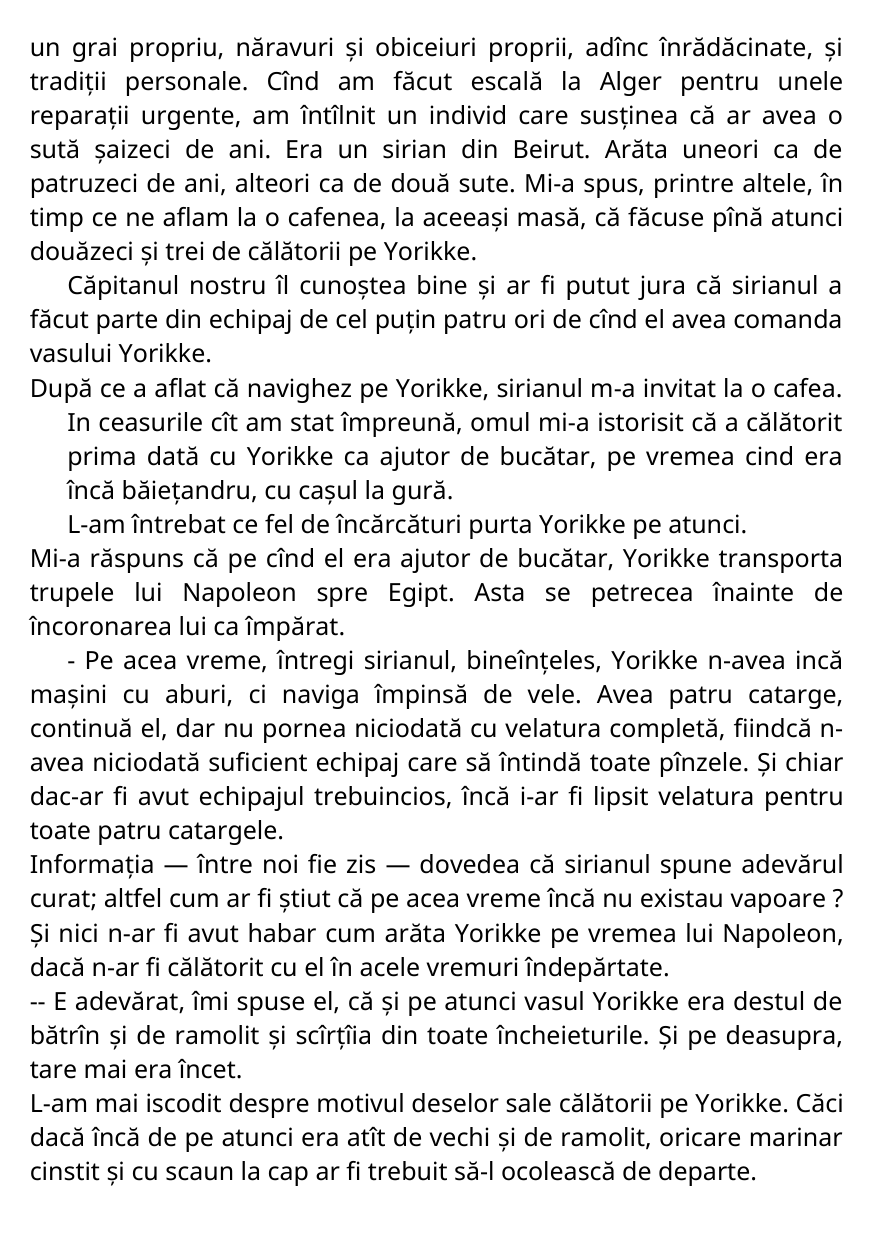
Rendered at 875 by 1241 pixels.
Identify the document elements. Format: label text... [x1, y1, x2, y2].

text -- E adevărat, îmi spuse el, că şi pe atunci vasul Yorikke era destul de bătrîn şi de ramolit şi scîrţîia din toate încheieturile. Şi pe deasupra, tare mai era încet. [29, 983, 844, 1086]
text Căpitanul nostru îl cunoştea bine şi ar fi putut jura că sirianul a făcut parte din echipaj de cel puţin patru ori de cînd el avea comanda vasului Yorikke. [29, 268, 844, 370]
text L-am întrebat ce fel de încărcături purta Yorikke pe atunci. [29, 506, 844, 541]
text Informaţia — între noi fie zis — dovedea că sirianul spune adevărul curat; altfel cum ar fi ştiut că pe acea vreme încă nu existau vapoare ? Şi nici n-ar fi avut habar cum arăta Yorikke pe vremea lui Napoleon, dacă n-ar fi călătorit cu el în acele vremuri îndepărtate. [29, 847, 844, 983]
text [29, 29, 844, 268]
text După ce a aflat că navighez pe Yorikke, sirianul m-a invitat la o cafea. In ceasurile cît am stat împreună, omul mi-a istorisit că a călătorit prima dată cu Yorikke ca ajutor de bucătar, pe vremea cind era încă băieţandru, cu caşul la gură. [29, 370, 844, 506]
text - Pe acea vreme, întregi sirianul, bineînţeles, Yorikke n-avea incă maşini cu aburi, ci naviga împinsă de vele. Avea patru catarge, continuă el, dar nu pornea niciodată cu velatura completă, fiindcă n-avea niciodată suficient echipaj care să întindă toate pînzele. Şi chiar dac-ar fi avut echipajul trebuincios, încă i-ar fi lipsit velatura pentru toate patru catargele. [29, 643, 844, 847]
text L-am mai iscodit despre motivul deselor sale călătorii pe Yorikke. Căci dacă încă de pe atunci era atît de vechi şi de ramolit, oricare marinar cinstit şi cu scaun la cap ar fi trebuit să-l ocolească de departe. [29, 1086, 844, 1188]
text Mi-a răspuns că pe cînd el era ajutor de bucătar, Yorikke transporta trupele lui Napoleon spre Egipt. Asta se petrecea înainte de încoronarea lui ca împărat. [29, 541, 844, 643]
